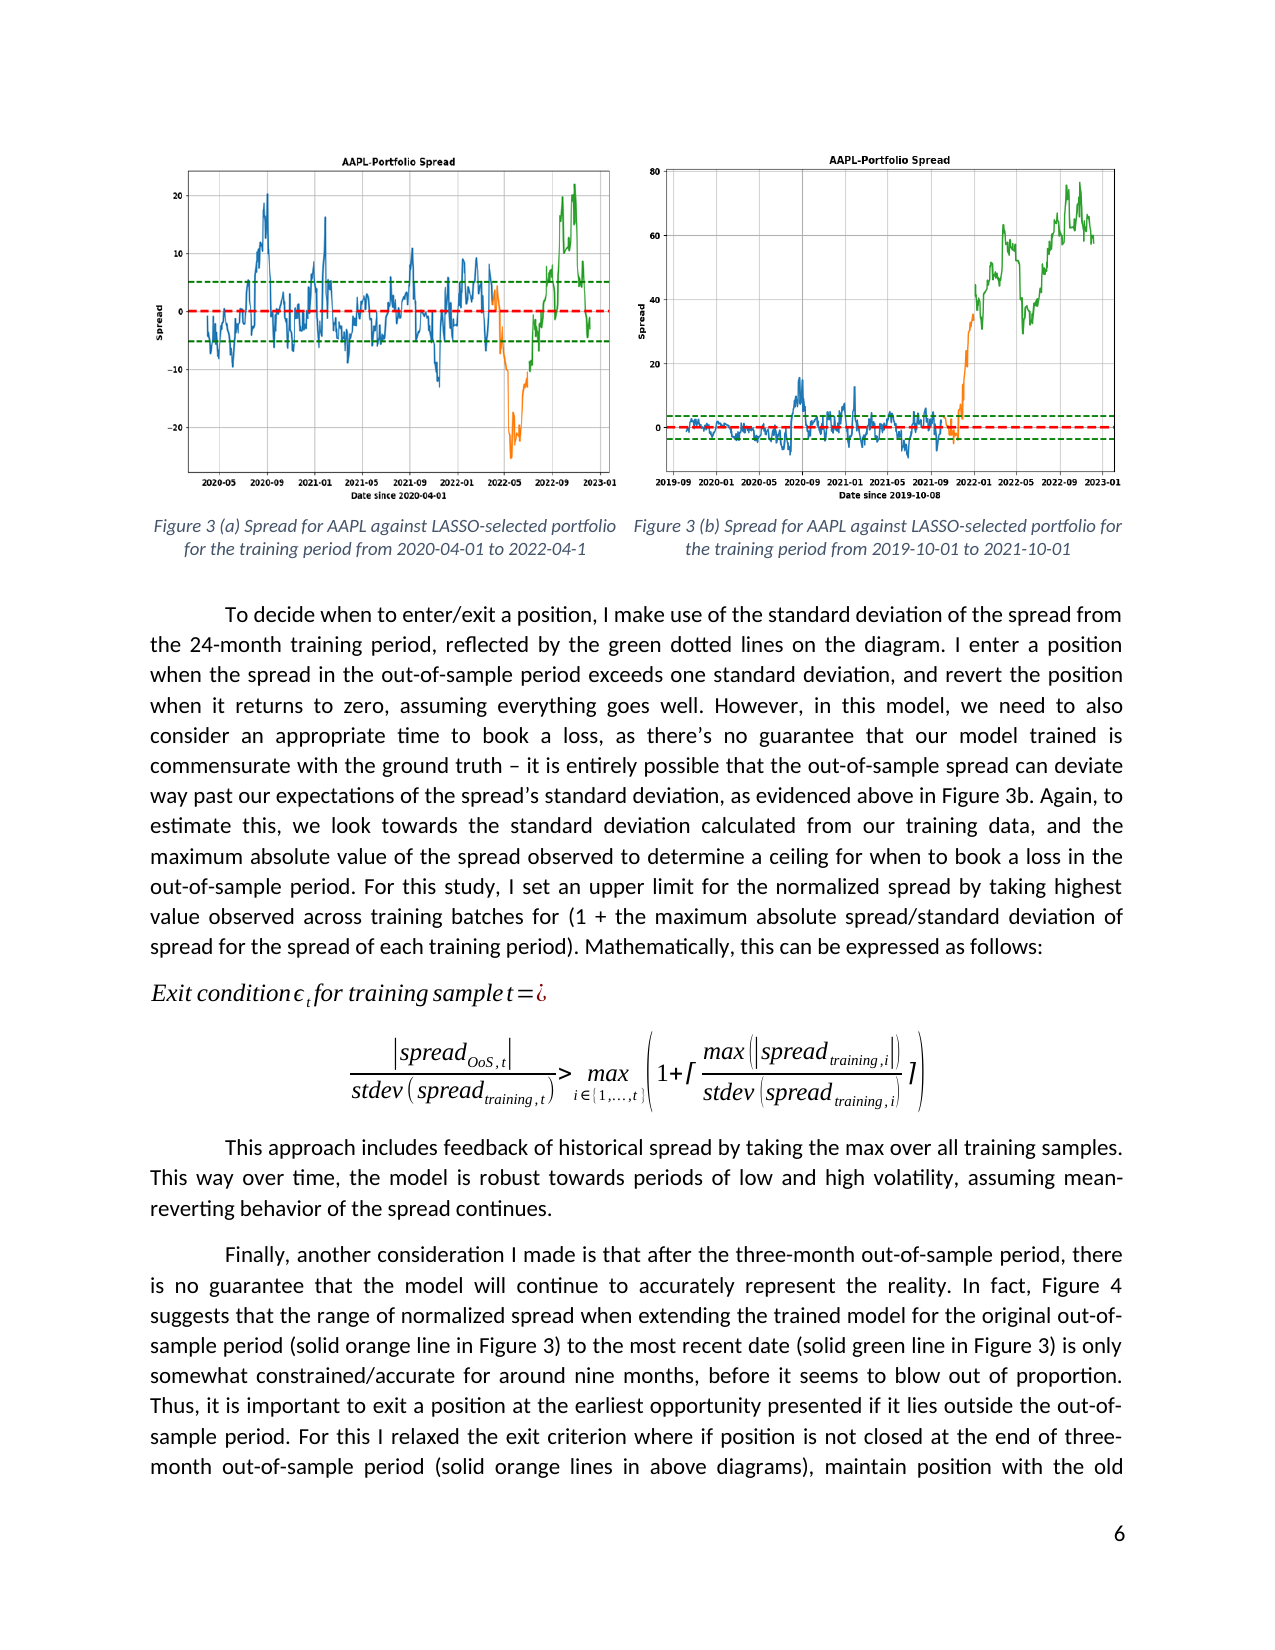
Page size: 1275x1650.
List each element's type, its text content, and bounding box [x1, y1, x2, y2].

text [150, 1241, 1125, 1480]
picture [150, 151, 622, 506]
text To decide when to enter/exit a position, I make use of the standard deviation of the spread from the 24-month training period, reflected by the green dotted lines on the diagram. I enter a position when the spread in the out-of-sample period exceeds one standard deviation, and revert the position when it returns to zero, assuming everything goes well. However, in this model, we need to also consider an appropriate time to book a loss, as there’s no guarantee that our model trained is commensurate with the ground truth – it is entirely possible that the out-of-sample spread can deviate way past our expectations of the spread’s standard deviation, as evidenced above in Figure 3b. Again, to estimate this, we look towards the standard deviation calculated from our training data, and the maximum absolute value of the spread observed to determine a ceiling for when to book a loss in the out-of-sample period. For this study, I set an upper limit for the normalized spread by taking highest value observed across training batches for (1 + the maximum absolute spread/standard deviation of spread for the spread of each training period). Mathematically, this can be expressed as follows: [150, 600, 1125, 961]
text This approach includes feedback of historical spread by taking the max over all training samples. This way over time, the model is robust towards periods of low and high volatility, assuming mean-reverting behavior of the spread continues. [150, 1133, 1125, 1222]
picture [632, 149, 1126, 506]
